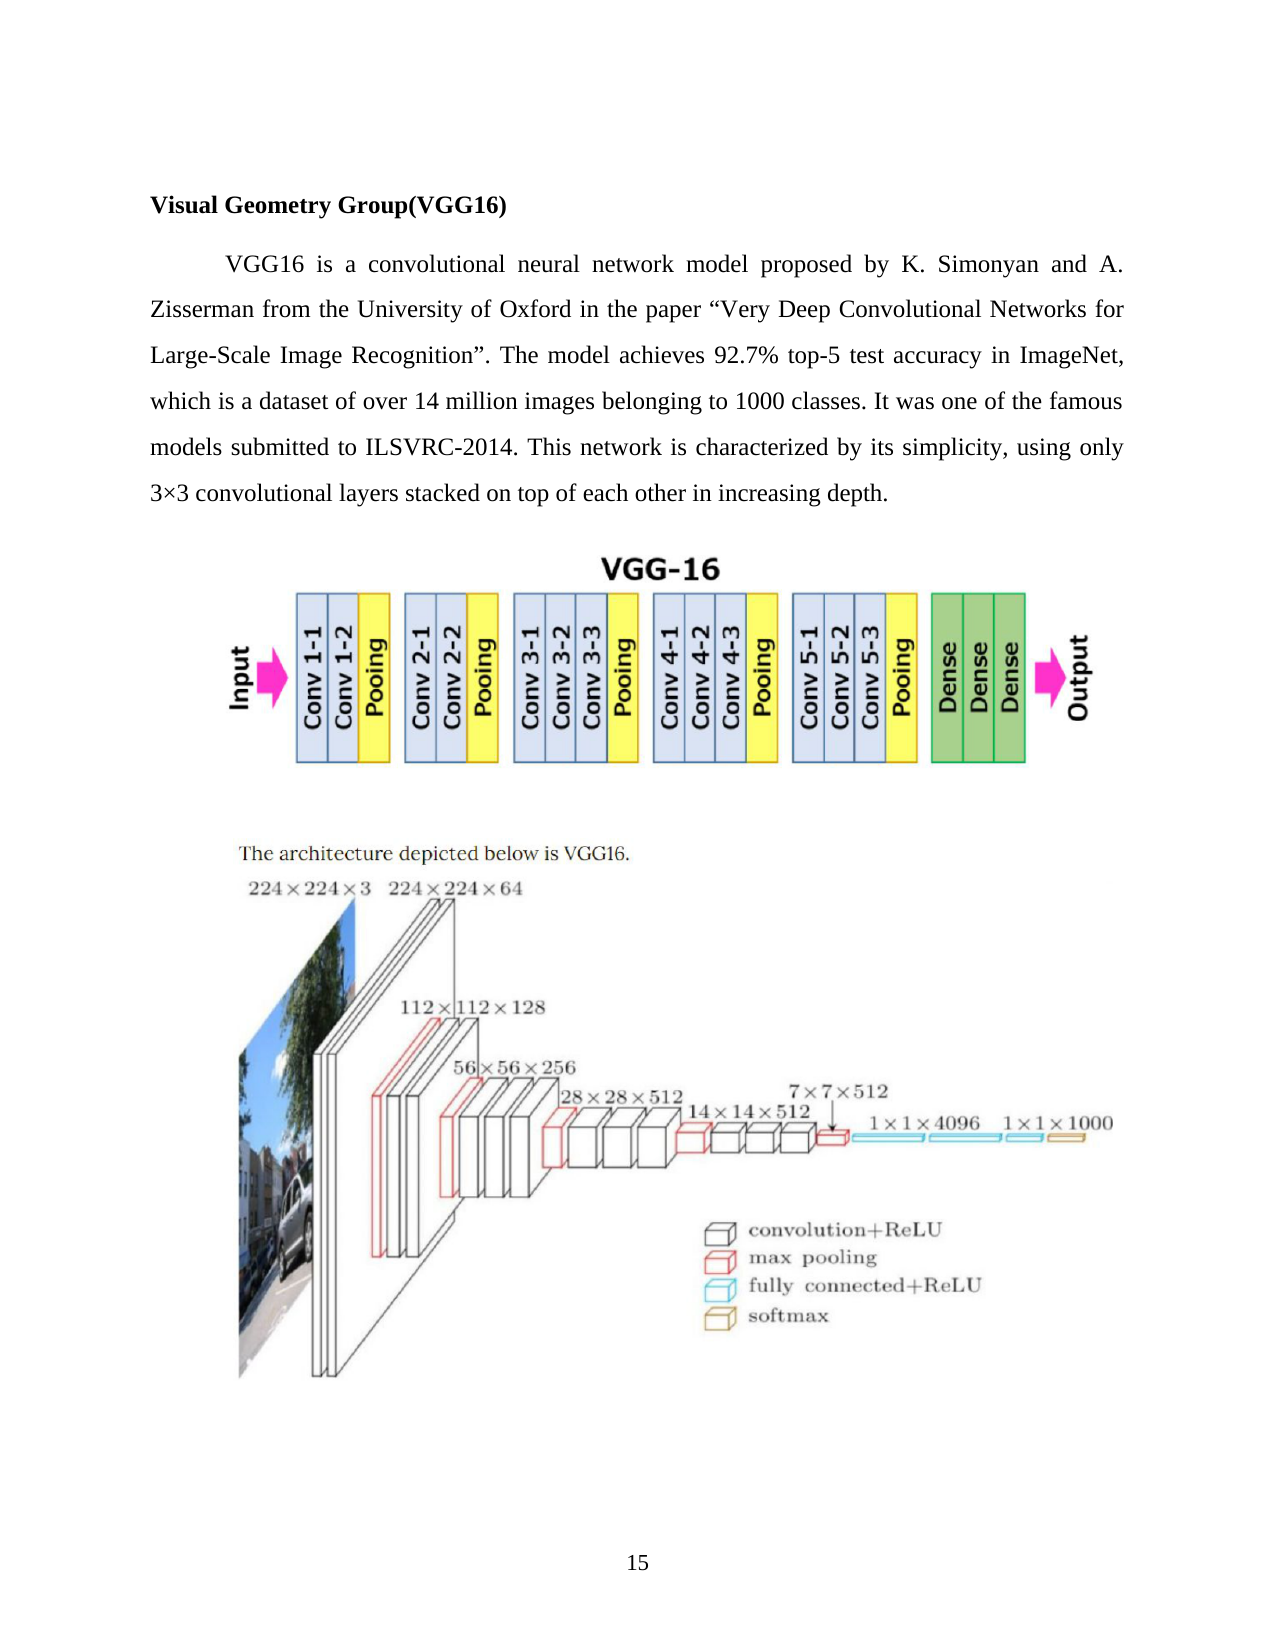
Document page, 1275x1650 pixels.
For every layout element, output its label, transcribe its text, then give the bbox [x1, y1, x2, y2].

text Visual Geometry Group(VGG16) [150, 190, 1125, 219]
picture [150, 534, 1129, 1388]
text VGG16 is a convolutional neural network model proposed by K. Simonyan and A. Zisserman from the University of Oxford in the paper “Very Deep Convolutional Networks for Large-Scale Image Recognition”. The model achieves 92.7% top-5 test accuracy in ImageNet, which is a dataset of over 14 million images belonging to 1000 classes. It was one of the famous models submitted to ILSVRC-2014. This network is characterized by its simplicity, using only 3×3 convolutional layers stacked on top of each other in increasing depth. [150, 249, 1125, 507]
